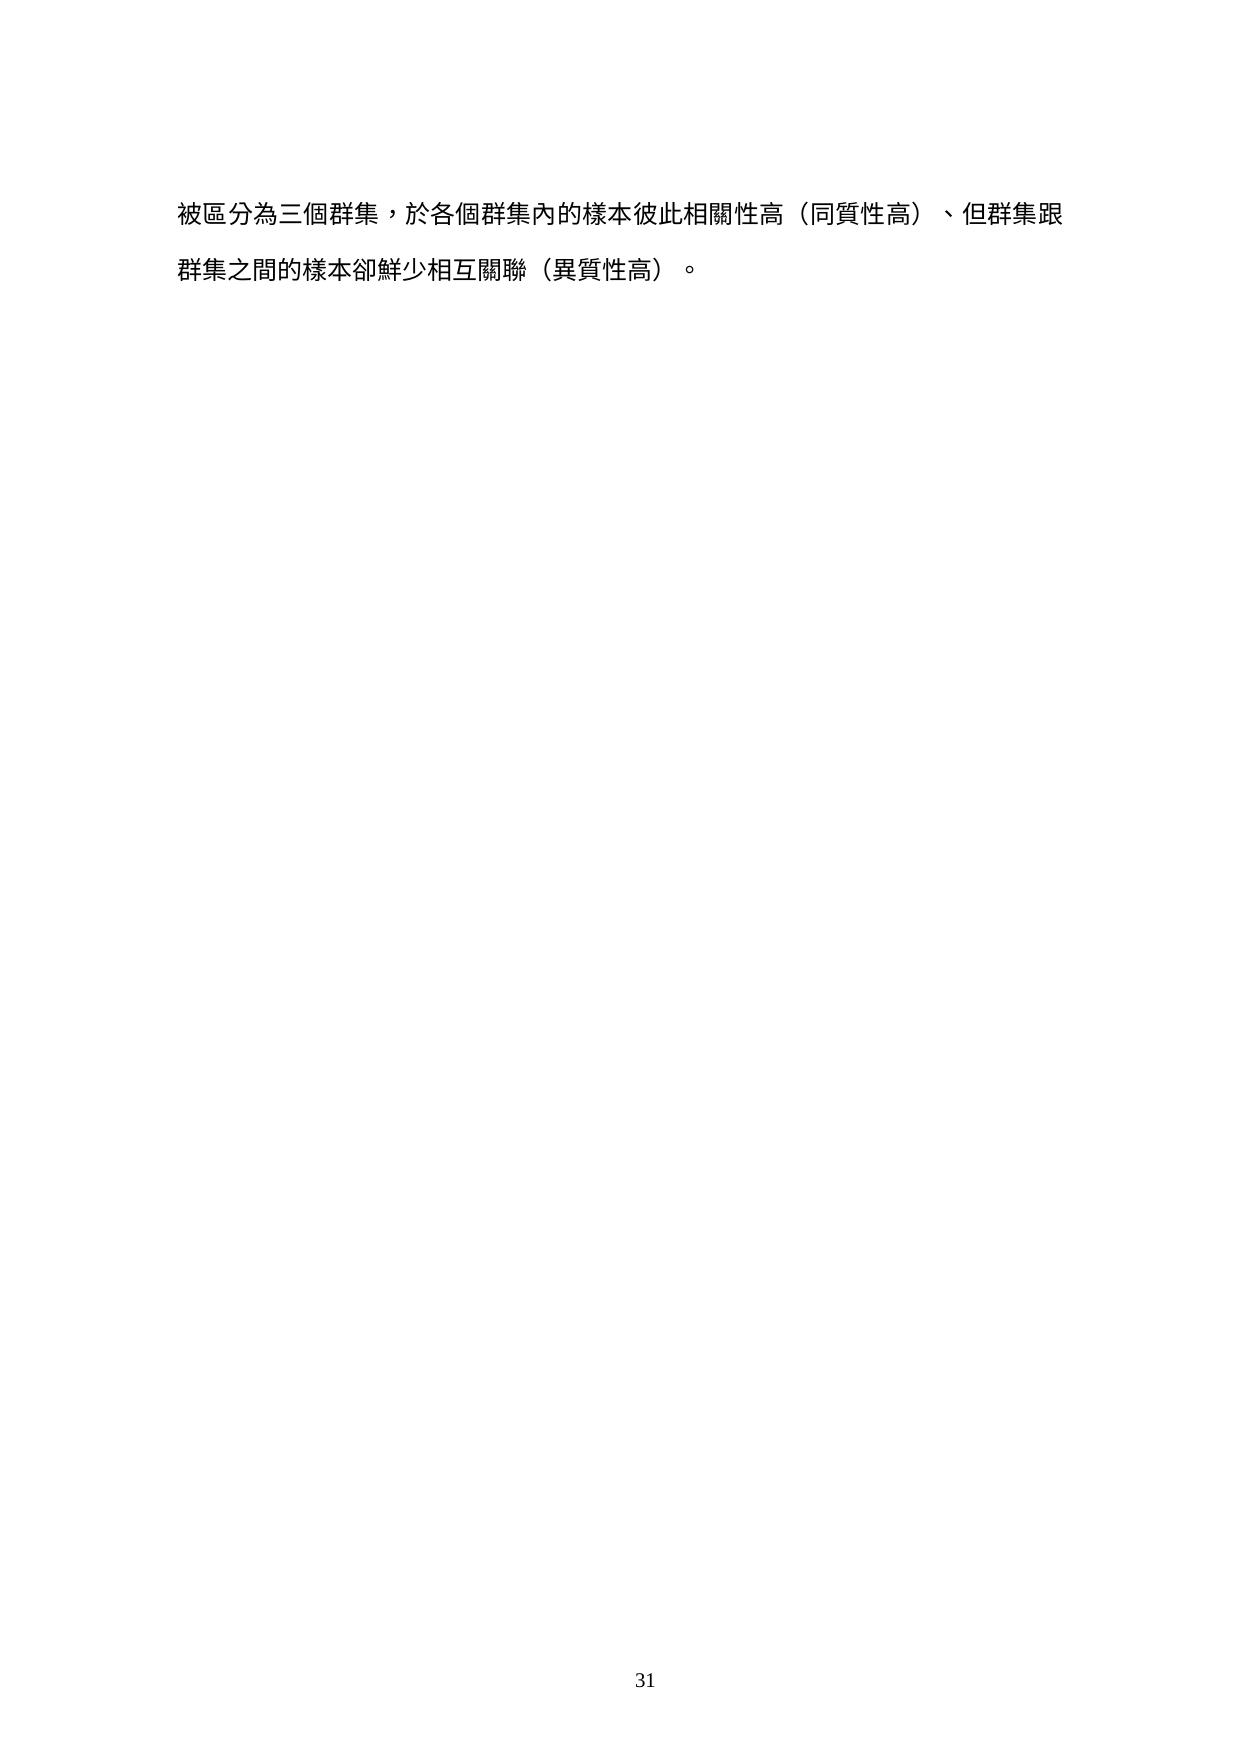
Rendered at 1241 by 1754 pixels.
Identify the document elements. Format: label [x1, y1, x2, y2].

text [177, 194, 1063, 288]
